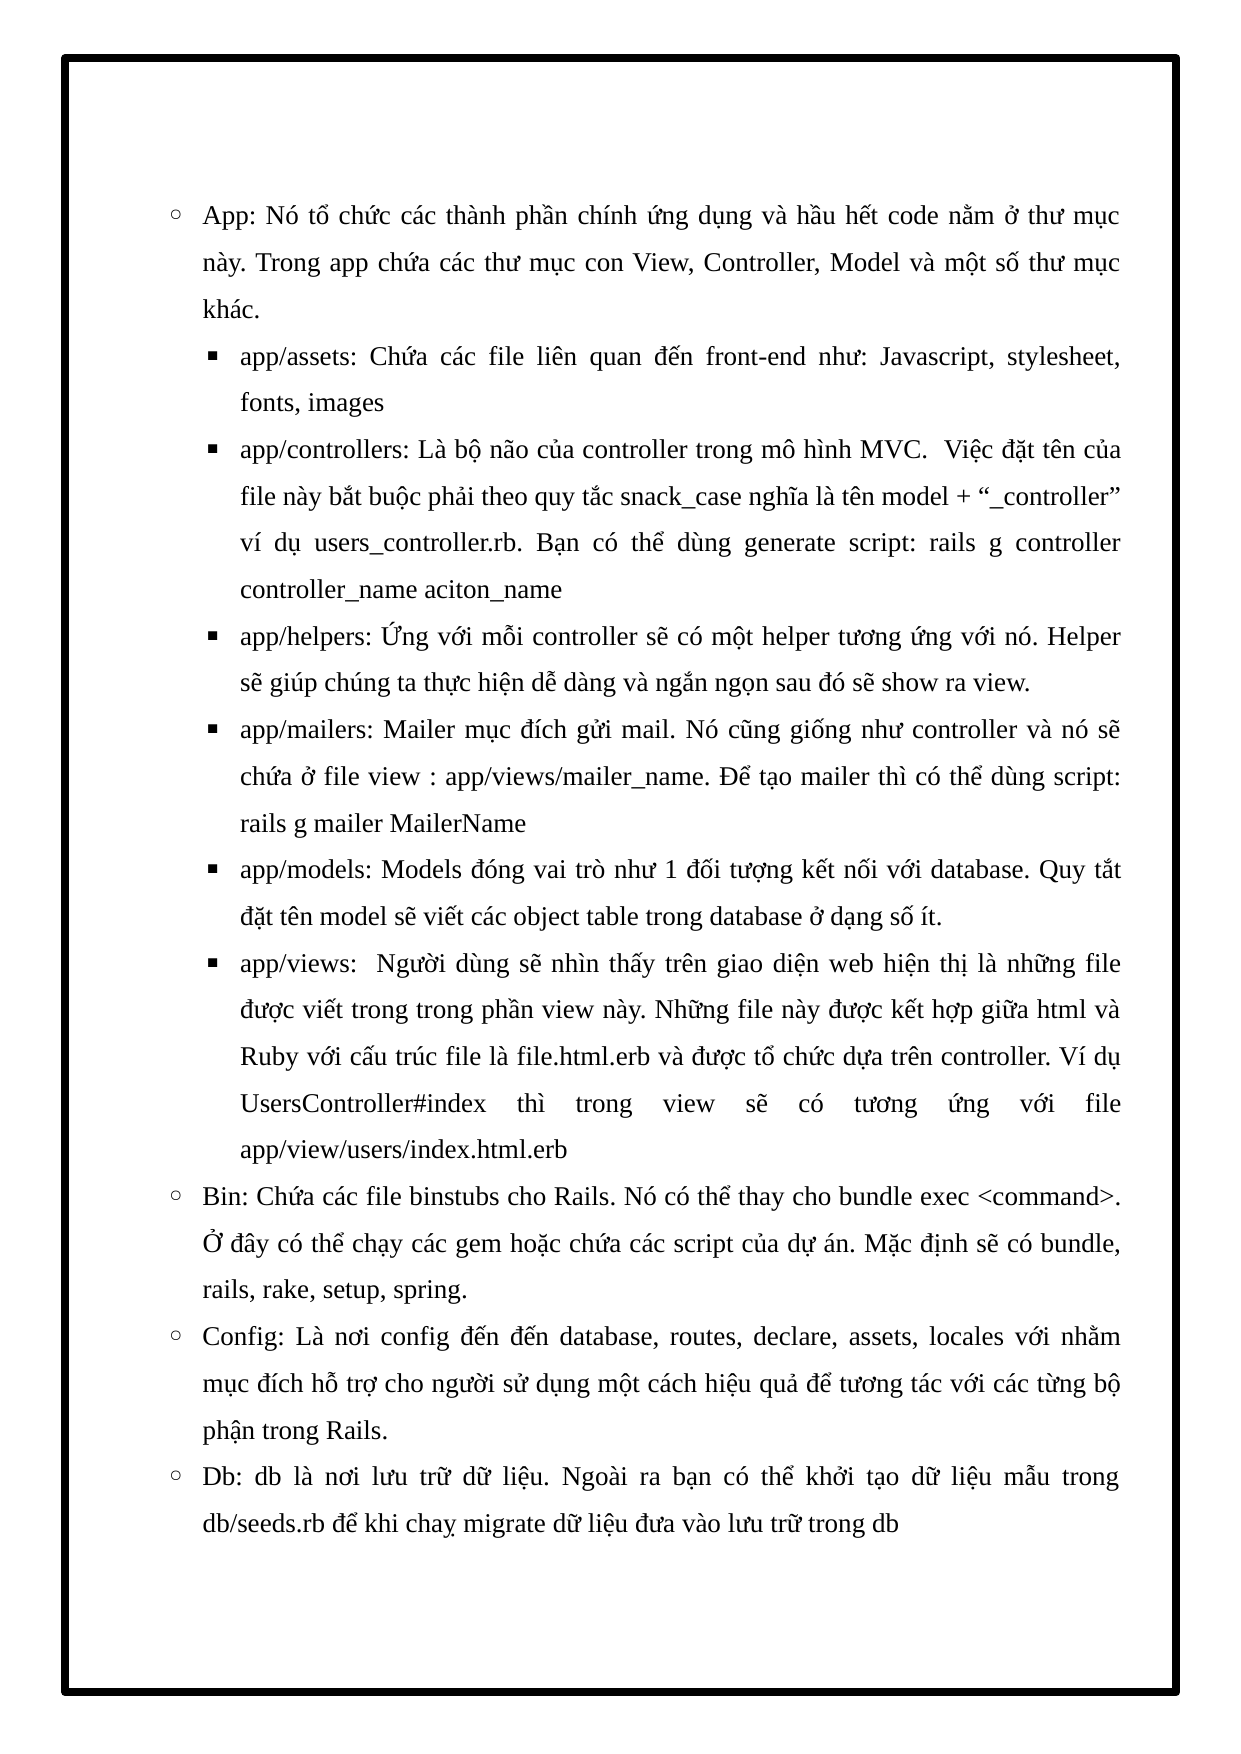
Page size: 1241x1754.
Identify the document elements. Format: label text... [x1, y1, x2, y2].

list app/models: Models đóng vai trò như 1 đối tượng kết nối với database. Quy tắt đặt tên model sẽ viết các object table trong database ở dạng số ít. [202, 853, 1122, 931]
list Db: db là nơi lưu trữ dữ liệu. Ngoài ra bạn có thể khởi tạo dữ liệu mẫu trong db/seeds.rb để khi chaỵ migrate dữ liệu đưa vào lưu trữ trong db [165, 1460, 1122, 1538]
list app/helpers: Ứng với mỗi controller sẽ có một helper tương ứng với nó. Helper sẽ giúp chúng ta thực hiện dễ dàng và ngắn ngọn sau đó sẽ show ra view. [202, 620, 1122, 698]
list app/controllers: Là bộ não của controller trong mô hình MVC. Việc đặt tên của file này bắt buộc phải theo quy tắc snack_case nghĩa là tên model + “_controller” ví dụ users_controller.rb. Bạn có thể dùng generate script: rails g controller controller_name aciton_name [202, 433, 1122, 604]
list Bin: Chứa các file binstubs cho Rails. Nó có thể thay cho bundle exec <command>. Ở đây có thể chạy các gem hoặc chứa các script của dự án. Mặc định sẽ có bundle, rails, rake, setup, spring. [165, 1180, 1122, 1305]
list App: Nó tổ chức các thành phần chính ứng dụng và hầu hết code nằm ở thư mục này. Trong app chứa các thư mục con View, Controller, Model và một số thư mục khác. [165, 199, 1122, 324]
list app/mailers: Mailer mục đích gửi mail. Nó cũng giống như controller và nó sẽ chứa ở file view : app/views/mailer_name. Để tạo mailer thì có thể dùng script: rails g mailer MailerName [202, 713, 1122, 838]
list app/views: Người dùng sẽ nhìn thấy trên giao diện web hiện thị là những file được viết trong trong phần view này. Những file này được kết hợp giữa html và Ruby với cấu trúc file là file.html.erb và được tổ chức dựa trên controller. Ví dụ UsersController#index thì trong view sẽ có tương ứng với file app/view/users/index.html.erb [202, 947, 1122, 1165]
list Config: Là nơi config đến đến database, routes, declare, assets, locales với nhằm mục đích hỗ trợ cho người sử dụng một cách hiệu quả để tương tác với các từng bộ phận trong Rails. [165, 1320, 1122, 1445]
list app/assets: Chứa các file liên quan đến front-end như: Javascript, stylesheet, fonts, images [202, 339, 1122, 417]
